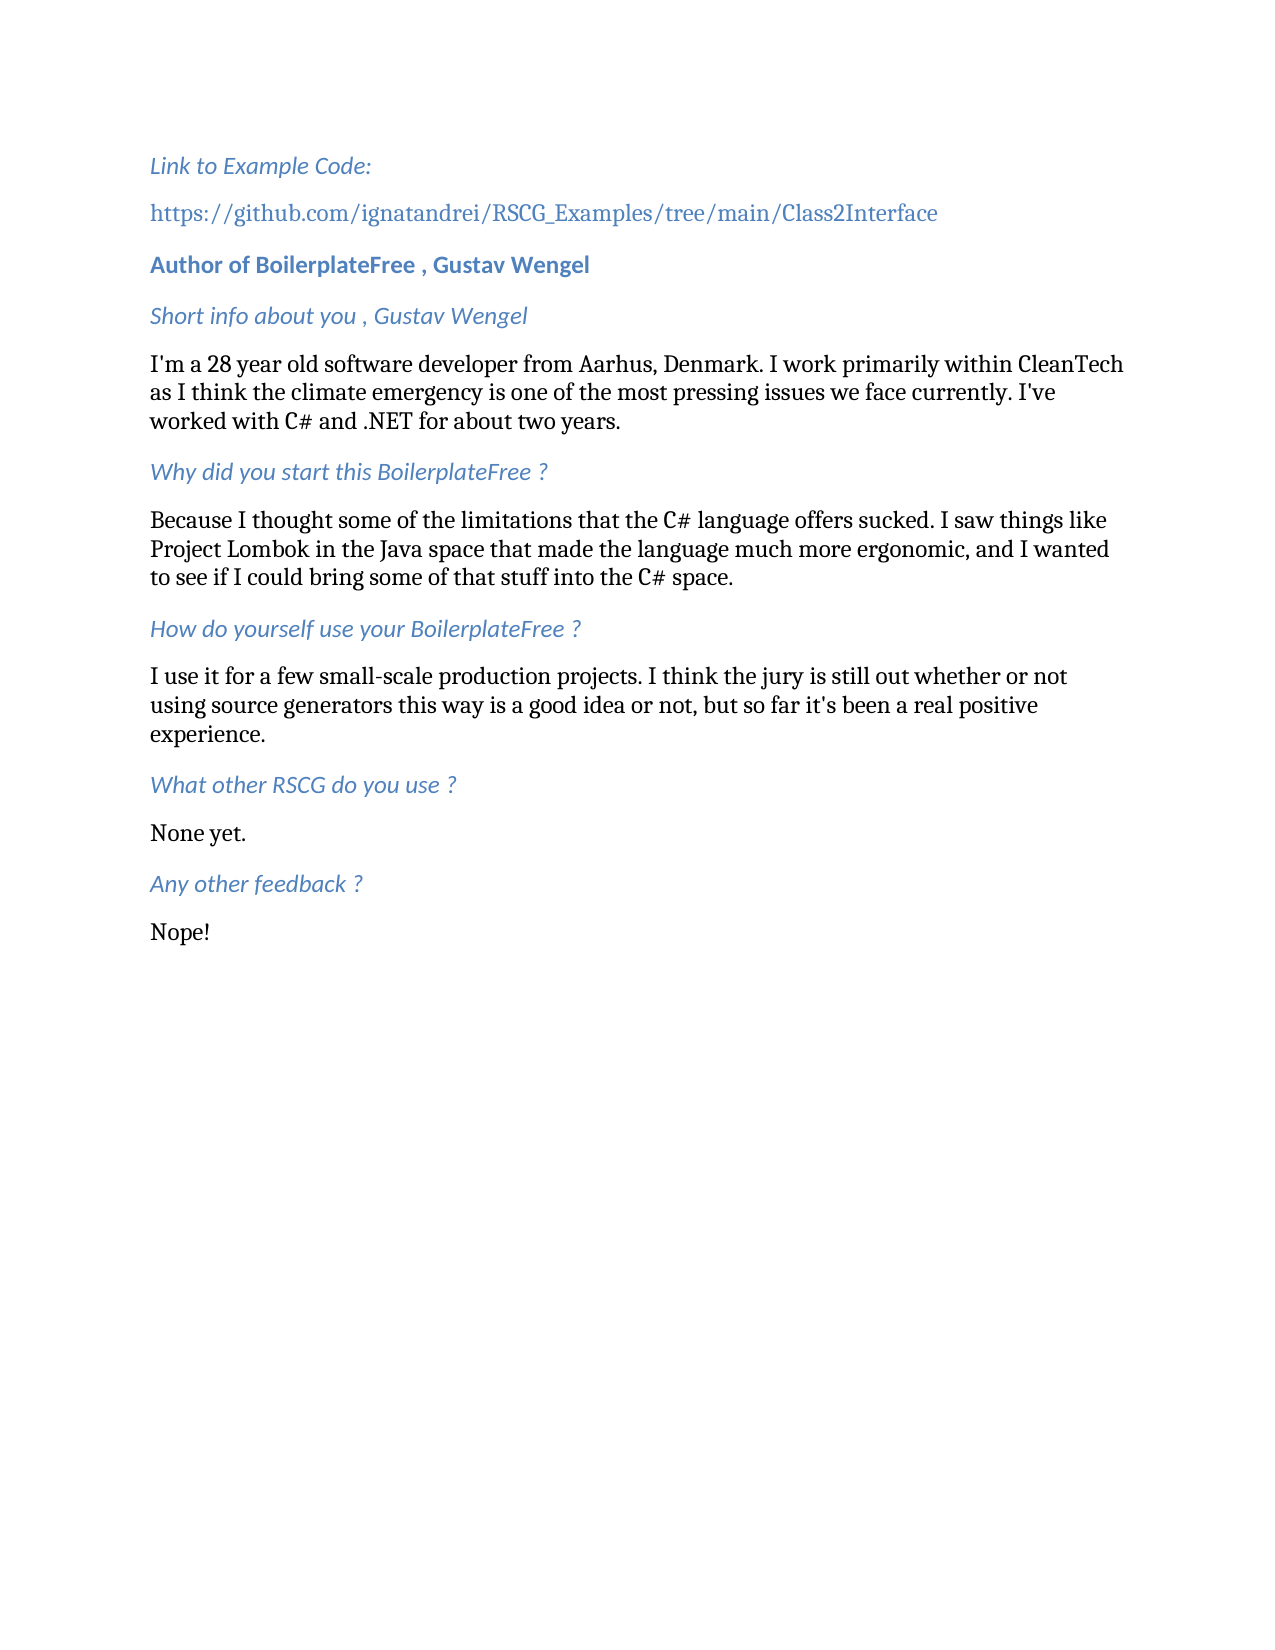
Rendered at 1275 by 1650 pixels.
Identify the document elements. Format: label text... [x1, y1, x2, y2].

subtitle Author of BoilerplateFree , Gustav Wengel [150, 249, 1125, 279]
text None yet. [150, 818, 1125, 847]
subtitle Any other feedback ? [150, 868, 1125, 899]
subtitle Why did you start this BoilerplateFree ? [150, 457, 1125, 487]
text Nope! [150, 917, 1125, 946]
subtitle What other RSCG do you use ? [150, 769, 1125, 800]
subtitle Link to Example Code: [150, 150, 1125, 181]
text I'm a 28 year old software developer from Aarhus, Denmark. I work primarily within CleanTech as I think the climate emergency is one of the most pressing issues we face currently. I've worked with C# and .NET for about two years. [150, 349, 1125, 436]
subtitle How do yourself use your BoilerplateFree ? [150, 613, 1125, 643]
subtitle Short info about you , Gustav Wengel [150, 300, 1125, 331]
text I use it for a few small-scale production projects. I think the jury is still out whether or not using source generators this way is a good idea or not, but so far it's been a real positive experience. [150, 662, 1125, 748]
text Because I thought some of the limitations that the C# language offers sucked. I saw things like Project Lombok in the Java space that made the language much more ergonomic, and I wanted to see if I could bring some of that stuff into the C# space. [150, 506, 1125, 592]
